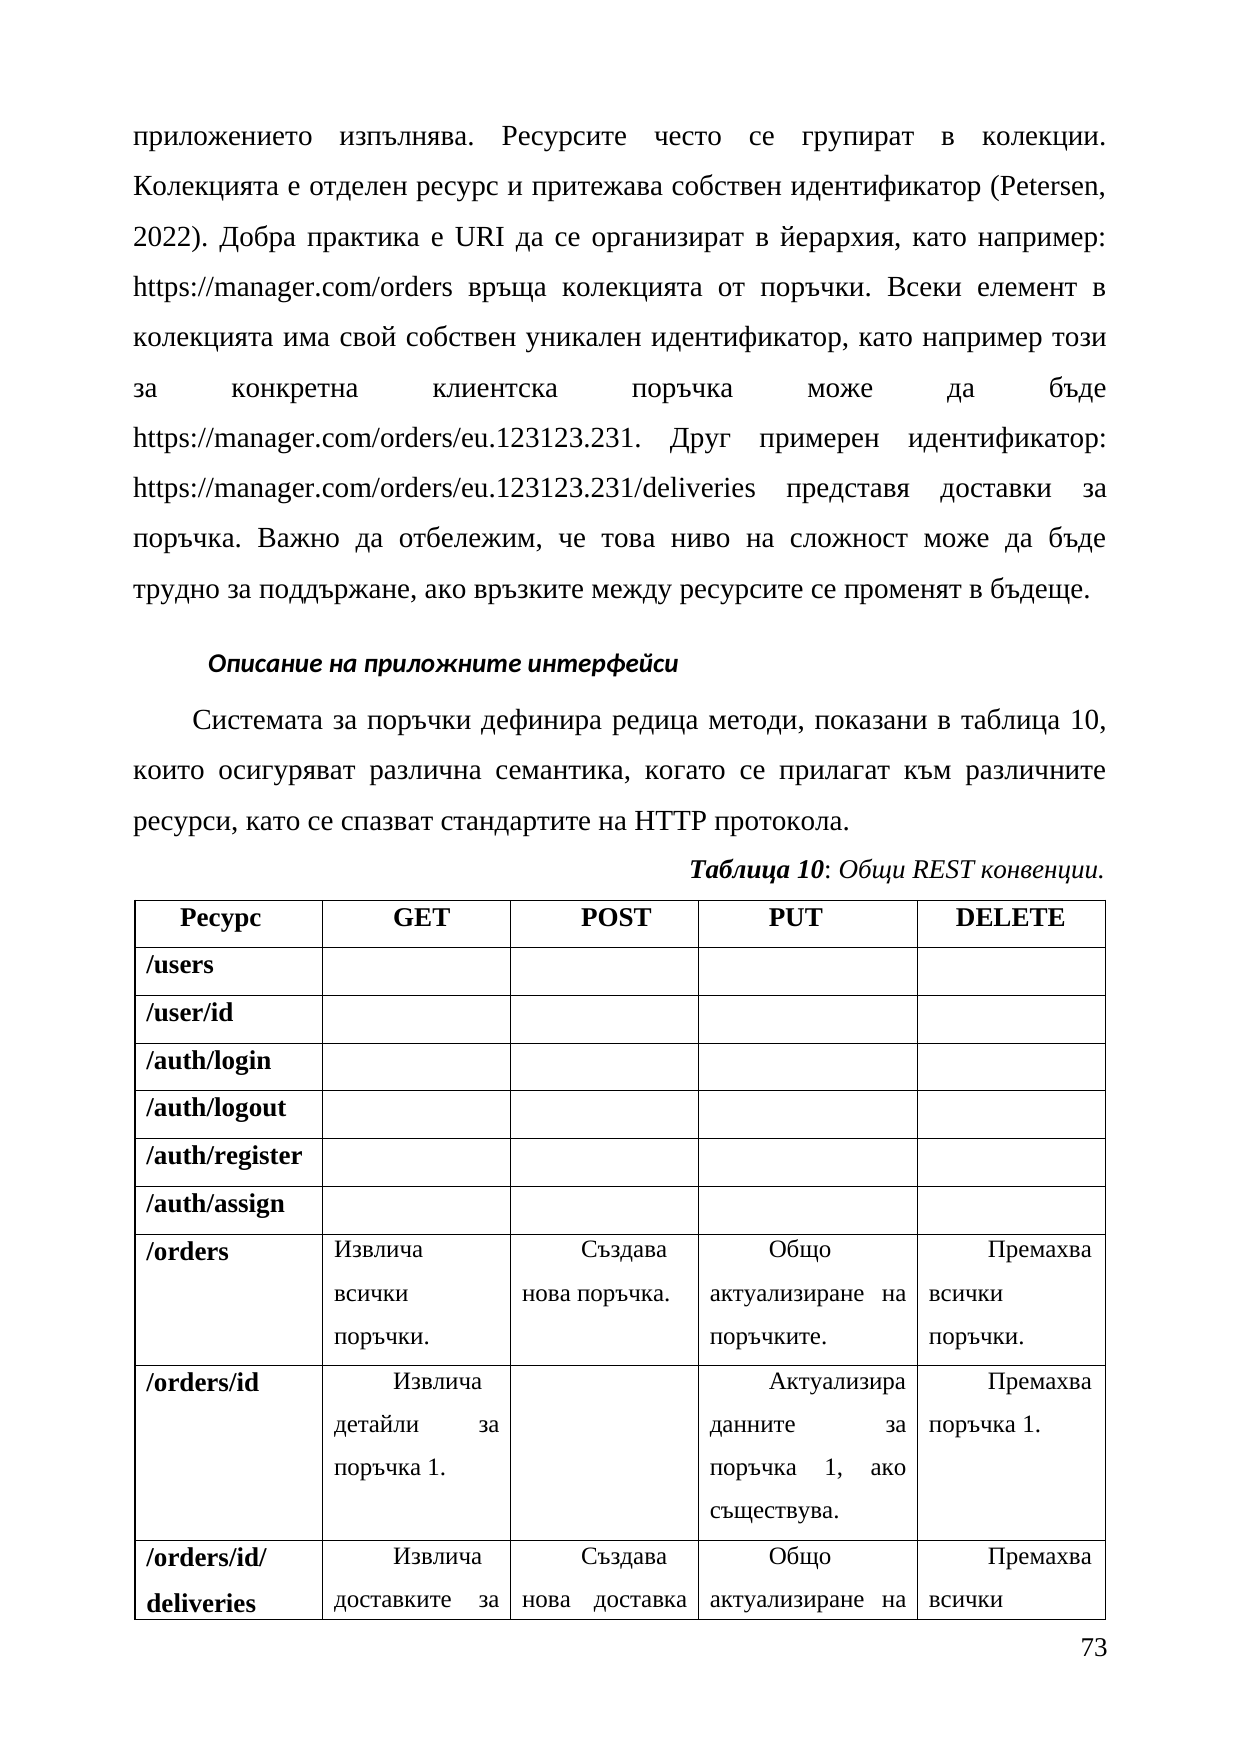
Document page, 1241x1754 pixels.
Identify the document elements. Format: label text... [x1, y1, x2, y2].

table_cell [511, 1187, 698, 1233]
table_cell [323, 1541, 510, 1619]
table_cell [511, 1044, 698, 1090]
table_cell /orders [136, 1235, 322, 1365]
table_header DELETE [918, 901, 1105, 947]
table_cell /orders/id [136, 1366, 322, 1540]
table_cell [323, 948, 510, 995]
table_header Ресурс [136, 901, 322, 947]
subtitle Описание на приложните интерфейси [133, 646, 1107, 679]
table_cell [918, 996, 1105, 1043]
table_cell [699, 1044, 917, 1090]
table_cell [918, 1044, 1105, 1090]
table_cell /auth/assign [136, 1187, 322, 1233]
table_cell Общо актуализиране на поръчките. [699, 1235, 917, 1365]
table_cell Извлича всички поръчки. [323, 1235, 510, 1365]
table_cell [699, 1139, 917, 1186]
table_cell Извлича детайли за поръчка 1. [323, 1366, 510, 1540]
table_cell /users [136, 948, 322, 995]
table_header PUT [699, 901, 917, 947]
table_cell [918, 1091, 1105, 1138]
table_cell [918, 1541, 1105, 1619]
table_cell [699, 1187, 917, 1233]
table_header GET [323, 901, 510, 947]
table_cell [323, 1139, 510, 1186]
table_cell Премахва всички поръчки. [918, 1235, 1105, 1365]
table_cell /user/id [136, 996, 322, 1043]
table_cell Създава нова поръчка. [511, 1235, 698, 1365]
table_cell [323, 1044, 510, 1090]
text Системата за поръчки дефинира редица методи, показани в таблица 10, които осигуряват различна семантика, когато се прилагат към различните ресурси, като се спазват стандартите на HTTP протокола. [133, 702, 1107, 836]
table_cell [511, 1541, 698, 1619]
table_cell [699, 1541, 917, 1619]
table_cell /auth/logout [136, 1091, 322, 1138]
text Таблица 10: Общи REST конвенции. [133, 853, 1107, 884]
table_cell [511, 996, 698, 1043]
table_header POST [511, 901, 698, 947]
table_cell /auth/register [136, 1139, 322, 1186]
table_cell [699, 1091, 917, 1138]
table_cell Актуализира данните за поръчка 1, ако съществува. [699, 1366, 917, 1540]
table_cell [918, 1139, 1105, 1186]
table_cell [511, 1139, 698, 1186]
table_cell [918, 948, 1105, 995]
table_cell [918, 1187, 1105, 1233]
table_cell [511, 1366, 698, 1540]
table_cell [323, 1091, 510, 1138]
table_cell [699, 996, 917, 1043]
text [133, 118, 1107, 604]
table_cell [323, 996, 510, 1043]
table_cell [323, 1187, 510, 1233]
table_cell /auth/login [136, 1044, 322, 1090]
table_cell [136, 1541, 322, 1619]
table_cell [699, 948, 917, 995]
table_cell [511, 1091, 698, 1138]
table_cell [511, 948, 698, 995]
table_cell Премахва поръчка 1. [918, 1366, 1105, 1540]
